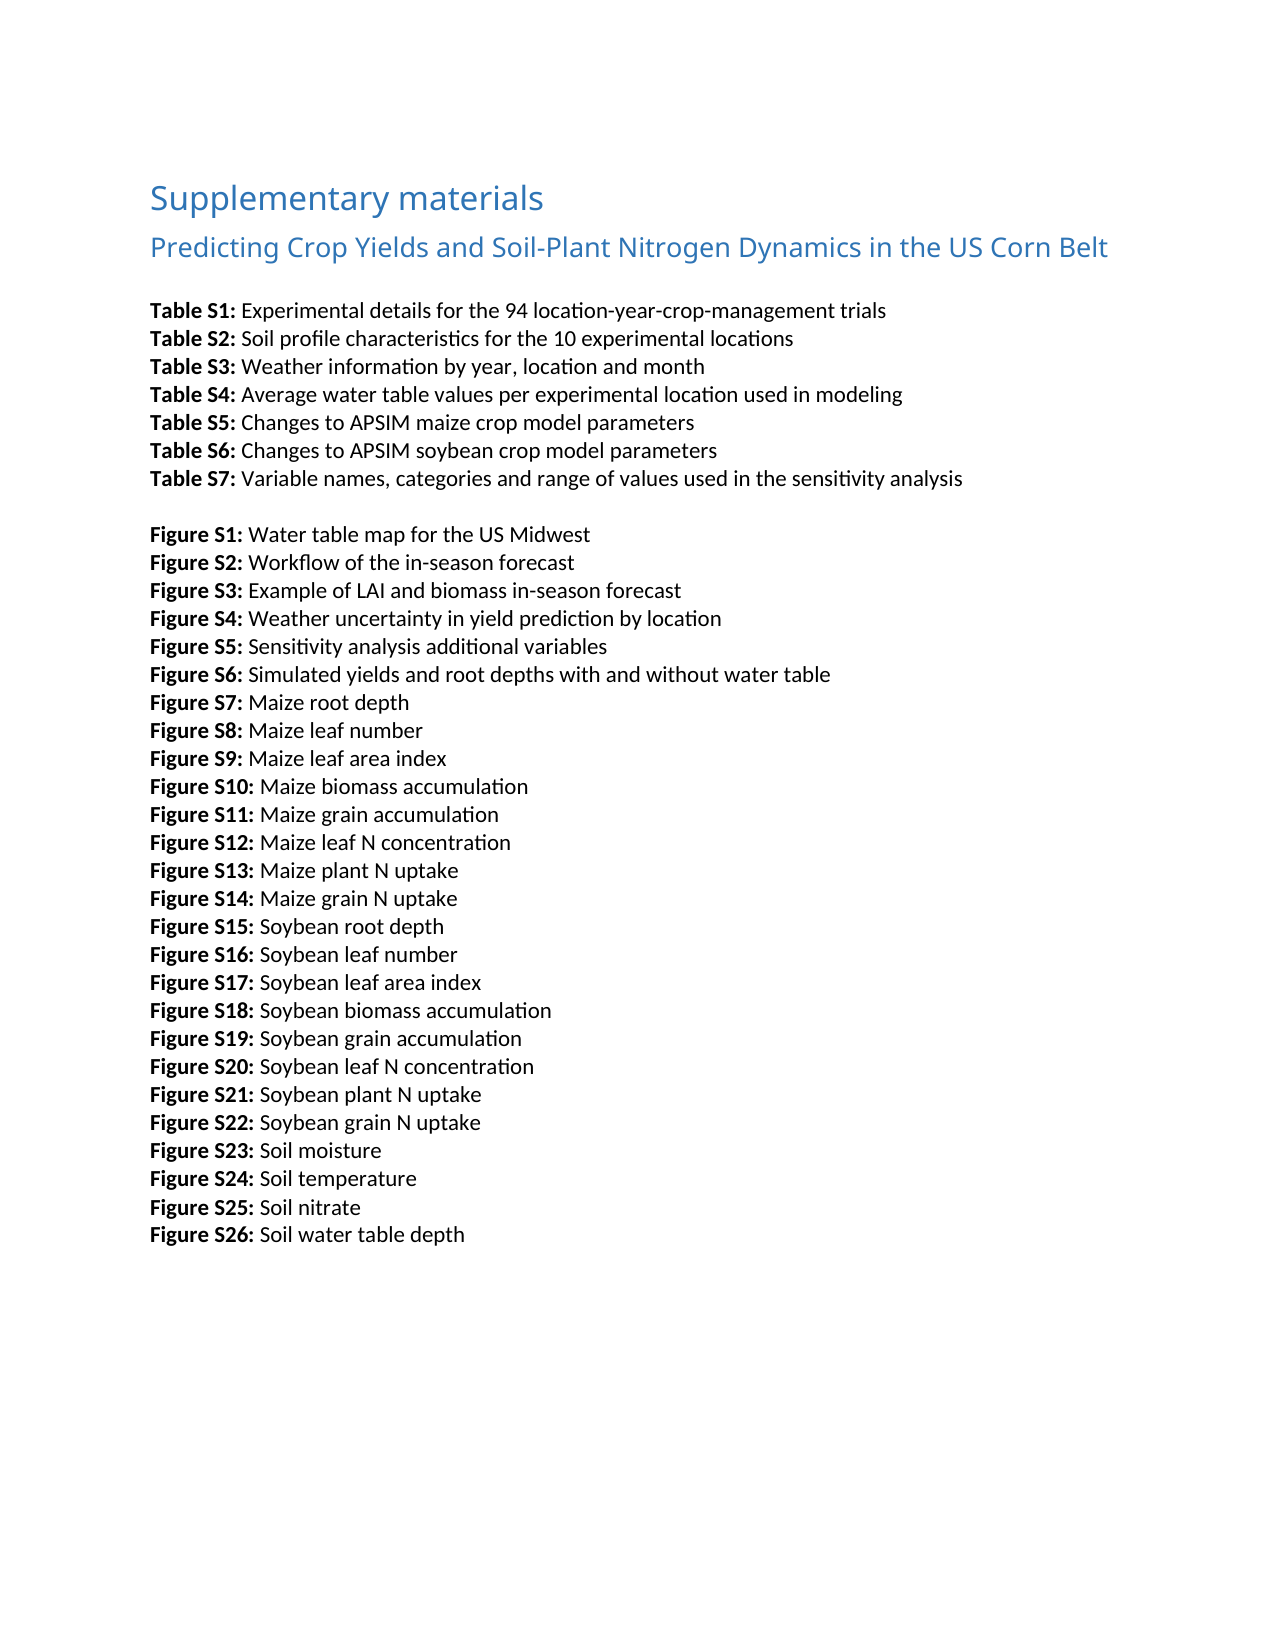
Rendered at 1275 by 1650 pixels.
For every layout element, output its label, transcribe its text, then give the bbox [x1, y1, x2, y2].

text Figure S26: Soil water table depth [150, 1221, 1125, 1249]
text Figure S10: Maize biomass accumulation [150, 772, 1125, 800]
text Table S3: Weather information by year, location and month [150, 352, 1125, 380]
text Table S1: Experimental details for the 94 location-year-crop-management trials [150, 296, 1125, 324]
text Figure S19: Soybean grain accumulation [150, 1024, 1125, 1052]
text Figure S4: Weather uncertainty in yield prediction by location [150, 604, 1125, 632]
text Table S4: Average water table values per experimental location used in modeling [150, 380, 1125, 408]
subtitle Predicting Crop Yields and Soil-Plant Nitrogen Dynamics in the US Corn Belt [150, 228, 1125, 265]
text Figure S12: Maize leaf N concentration [150, 828, 1125, 856]
text Figure S1: Water table map for the US Midwest [150, 520, 1125, 548]
text Figure S8: Maize leaf number [150, 716, 1125, 744]
text Figure S20: Soybean leaf N concentration [150, 1052, 1125, 1081]
text Figure S9: Maize leaf area index [150, 744, 1125, 772]
text Table S2: Soil profile characteristics for the 10 experimental locations [150, 324, 1125, 352]
subtitle Supplementary materials [150, 175, 1125, 220]
text Figure S3: Example of LAI and biomass in-season forecast [150, 576, 1125, 604]
text Figure S21: Soybean plant N uptake [150, 1081, 1125, 1108]
text Figure S16: Soybean leaf number [150, 940, 1125, 968]
text Figure S2: Workflow of the in-season forecast [150, 548, 1125, 576]
text Figure S25: Soil nitrate [150, 1193, 1125, 1221]
text Figure S13: Maize plant N uptake [150, 856, 1125, 884]
text Table S5: Changes to APSIM maize crop model parameters [150, 408, 1125, 436]
text Figure S5: Sensitivity analysis additional variables [150, 632, 1125, 660]
text Figure S22: Soybean grain N uptake [150, 1108, 1125, 1137]
text Figure S7: Maize root depth [150, 688, 1125, 716]
text Table S7: Variable names, categories and range of values used in the sensitivity analysis [150, 464, 1125, 492]
text Figure S15: Soybean root depth [150, 912, 1125, 940]
text Figure S6: Simulated yields and root depths with and without water table [150, 660, 1125, 688]
text Figure S11: Maize grain accumulation [150, 800, 1125, 828]
text Figure S23: Soil moisture [150, 1137, 1125, 1164]
text Table S6: Changes to APSIM soybean crop model parameters [150, 436, 1125, 464]
text Figure S14: Maize grain N uptake [150, 884, 1125, 912]
text Figure S24: Soil temperature [150, 1164, 1125, 1193]
text Figure S18: Soybean biomass accumulation [150, 996, 1125, 1024]
text Figure S17: Soybean leaf area index [150, 968, 1125, 996]
